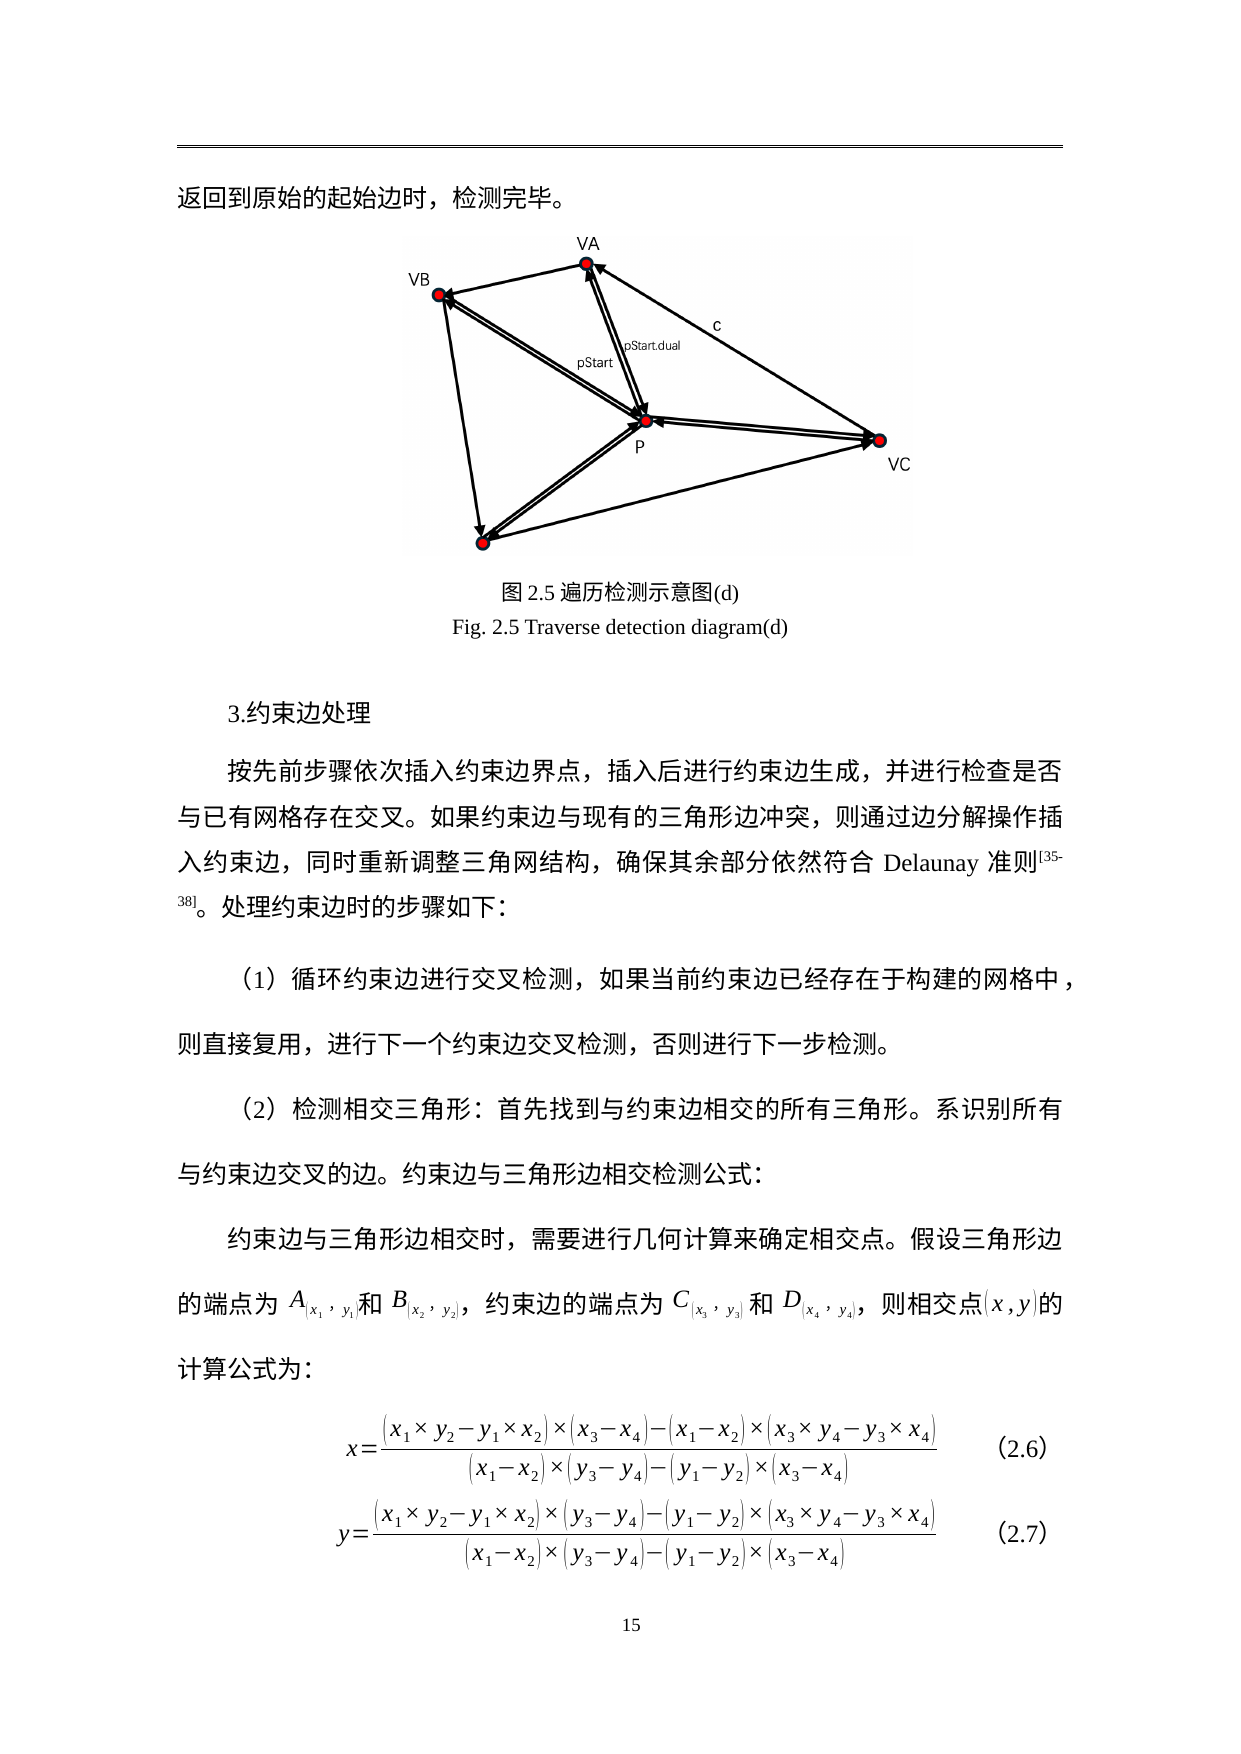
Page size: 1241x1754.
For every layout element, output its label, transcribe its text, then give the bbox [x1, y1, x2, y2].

text （2.7） [177, 1498, 1063, 1571]
text 约束边与三角形边相交时，需要进行几何计算来确定相交点。假设三角形边的端点为 和 ，约束边的端点为 和 ，则相交点的计算公式为： [177, 1206, 1063, 1401]
text Fig. 2.5 Traverse detection diagram(d) [177, 614, 1063, 639]
text 图2.5 遍历检测示意图(d) [177, 574, 1063, 606]
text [177, 178, 1063, 214]
text （1）循环约束边进行交叉检测，如果当前约束边已经存在于构建的网格中，则直接复用，进行下一个约束边交叉检测，否则进行下一步检测。 [177, 946, 1063, 1076]
text 按先前步骤依次插入约束边界点，插入后进行约束边生成，并进行检查是否与已有网格存在交叉。如果约束边与现有的三角形边冲突，则通过边分解操作插入约束边，同时重新调整三角网结构，确保其余部分依然符合 Delaunay 准则[35-38]。处理约束边时的步骤如下： [177, 752, 1063, 924]
text （2.6） [177, 1401, 1063, 1498]
text （2）检测相交三角形：首先找到与约束边相交的所有三角形。系识别所有与约束边交叉的边。约束边与三角形边相交检测公式： [177, 1076, 1063, 1206]
picture [402, 236, 913, 556]
text 3.约束边处理 [177, 694, 1063, 730]
